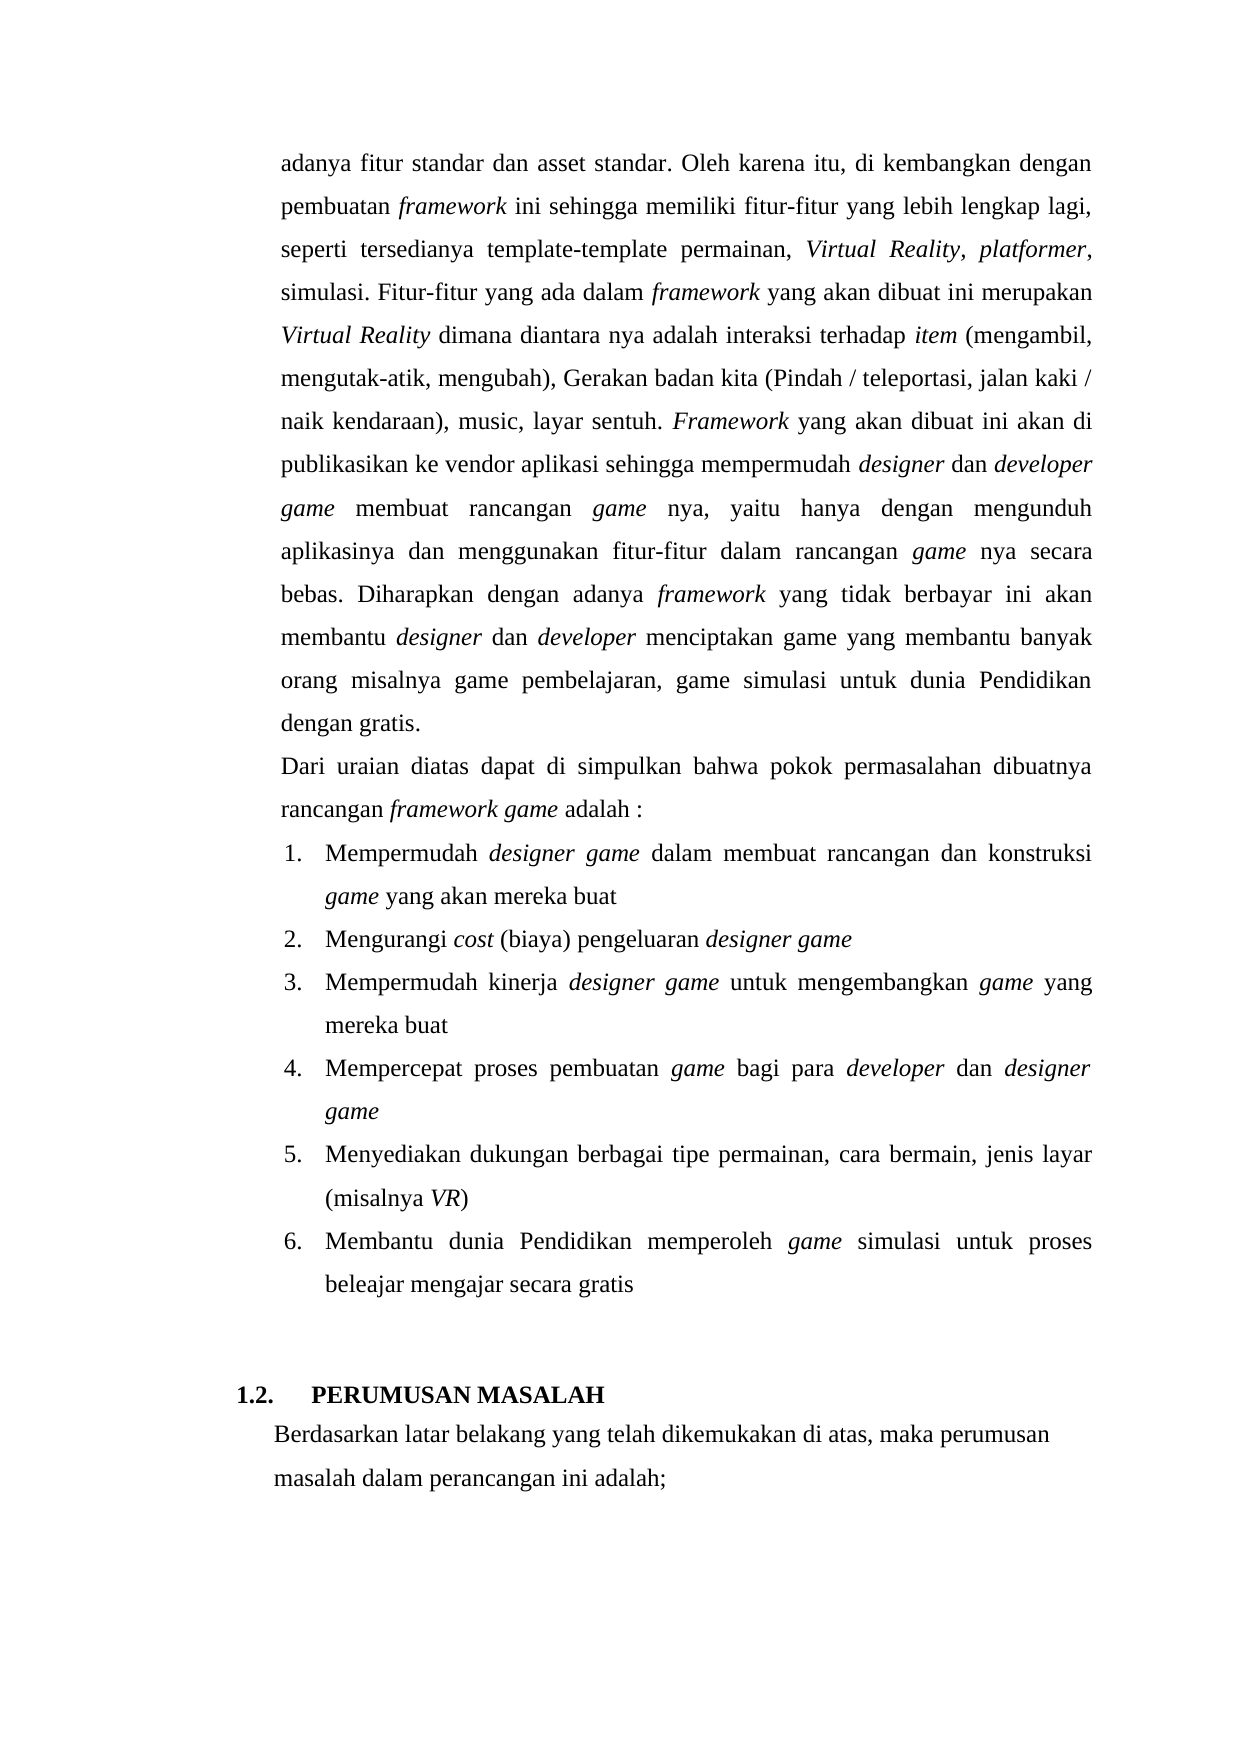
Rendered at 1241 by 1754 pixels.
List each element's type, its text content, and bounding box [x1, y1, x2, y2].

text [281, 148, 1092, 737]
list Menyediakan dukungan berbagai tipe permainan, cara bermain, jenis layar (misalnya VR) [284, 1139, 1092, 1211]
list Mempermudah designer game dalam membuat rancangan dan konstruksi game yang akan mereka buat [284, 838, 1092, 909]
text Berdasarkan latar belakang yang telah dikemukakan di atas, maka perumusan masalah dalam perancangan ini adalah; [274, 1419, 1092, 1491]
text Dari uraian diatas dapat di simpulkan bahwa pokok permasalahan dibuatnya rancangan framework game adalah : [281, 751, 1092, 823]
list Mengurangi cost (biaya) pengeluaran designer game [284, 924, 1092, 953]
list Mempermudah kinerja designer game untuk mengembangkan game yang mereka buat [284, 967, 1092, 1039]
list Membantu dunia Pendidikan memperoleh game simulasi untuk proses beleajar mengajar secara gratis [284, 1226, 1092, 1298]
subtitle PERUMUSAN MASALAH [236, 1380, 1092, 1409]
list Mempercepat proses pembuatan game bagi para developer dan designer game [284, 1053, 1092, 1125]
